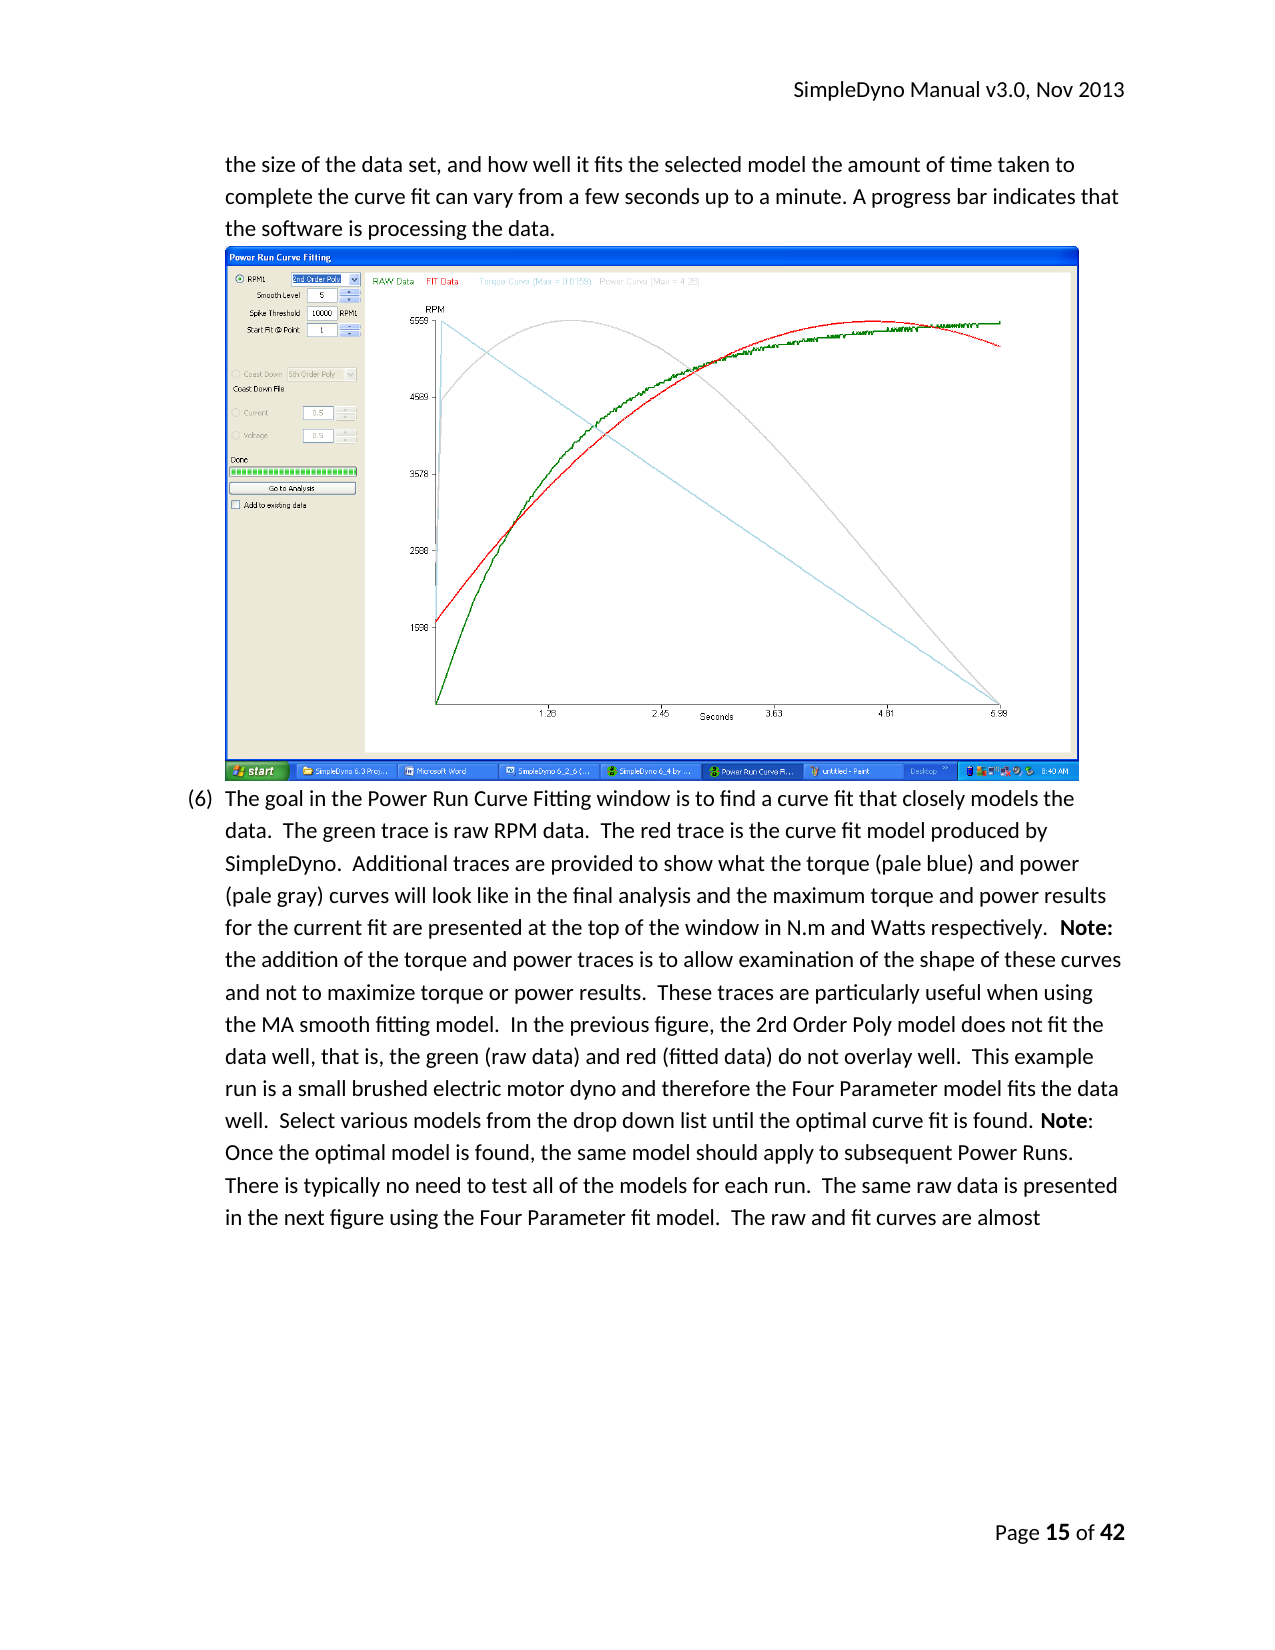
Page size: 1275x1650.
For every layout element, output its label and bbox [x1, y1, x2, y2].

picture [225, 246, 1079, 781]
list [187, 150, 1125, 780]
list [187, 784, 1125, 1231]
